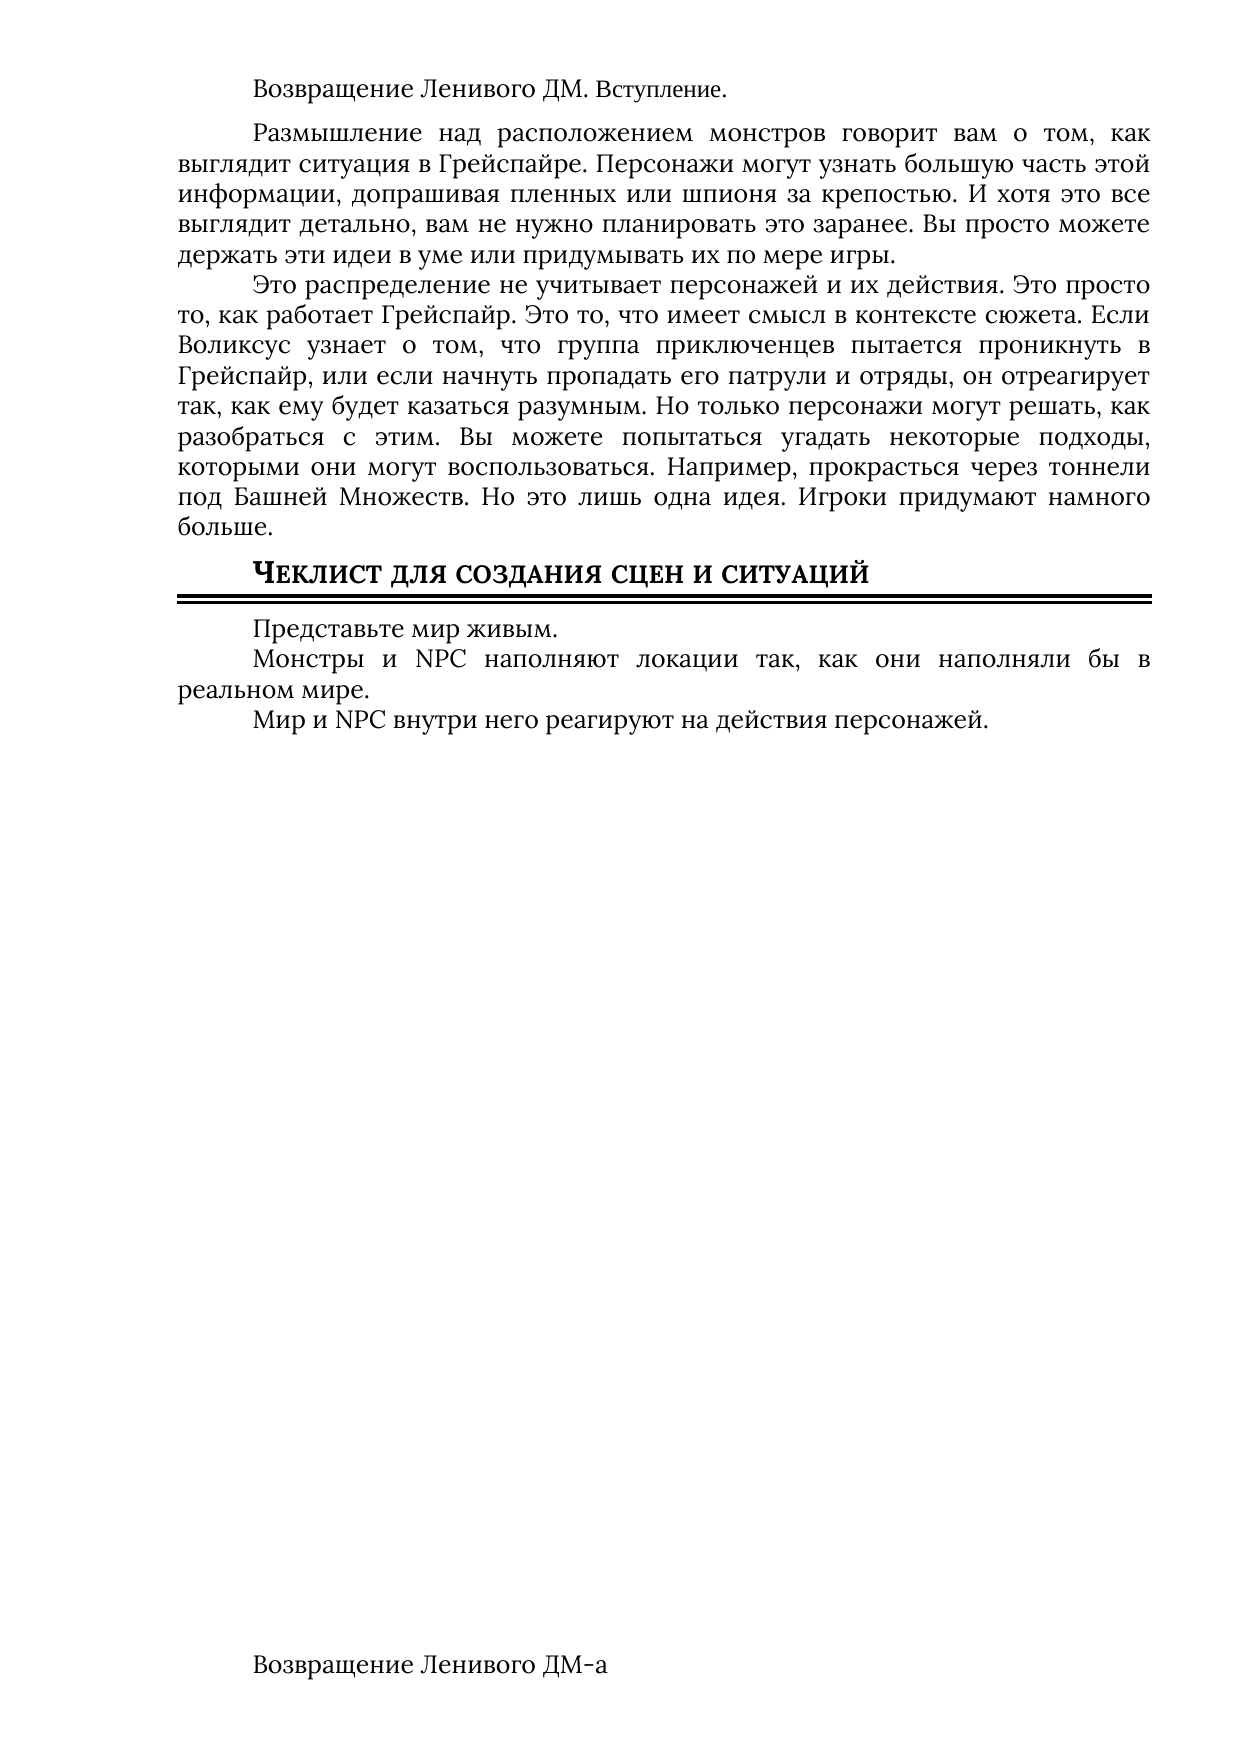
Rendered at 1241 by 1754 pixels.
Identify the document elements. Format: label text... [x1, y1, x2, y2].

text Размышление над расположением монстров говорит вам о том, как выглядит ситуация в Грейспайре. Персонажи могут узнать большую часть этой информации, допрашивая пленных или шпионя за крепостью. И хотя это все выглядит детально, вам не нужно планировать это заранее. Вы просто можете держать эти идеи в уме или придумывать их по мере игры. [177, 118, 1152, 270]
subtitle Чеклист для создания сцен и ситуаций [177, 552, 1152, 594]
text Это распределение не учитывает персонажей и их действия. Это просто то, как работает Грейспайр. Это то, что имеет смысл в контексте сюжета. Если Воликсус узнает о том, что группа приключенцев пытается проникнуть в Грейспайр, или если начнуть пропадать его патрули и отряды, он отреагирует так, как ему будет казаться разумным. Но только персонажи могут решать, как разобраться с этим. Вы можете попытаться угадать некоторые подходы, которыми они могут воспользоваться. Например, прокрасться через тоннели под Башней Множеств. Но это лишь одна идея. Игроки придумают намного больше. [177, 270, 1152, 542]
text Представьте мир живым. [177, 614, 1152, 644]
text Монстры и NPC наполняют локации так, как они наполняли бы в реальном мире. [177, 644, 1152, 705]
text Мир и NPC внутри него реагируют на действия персонажей. [177, 705, 1152, 735]
